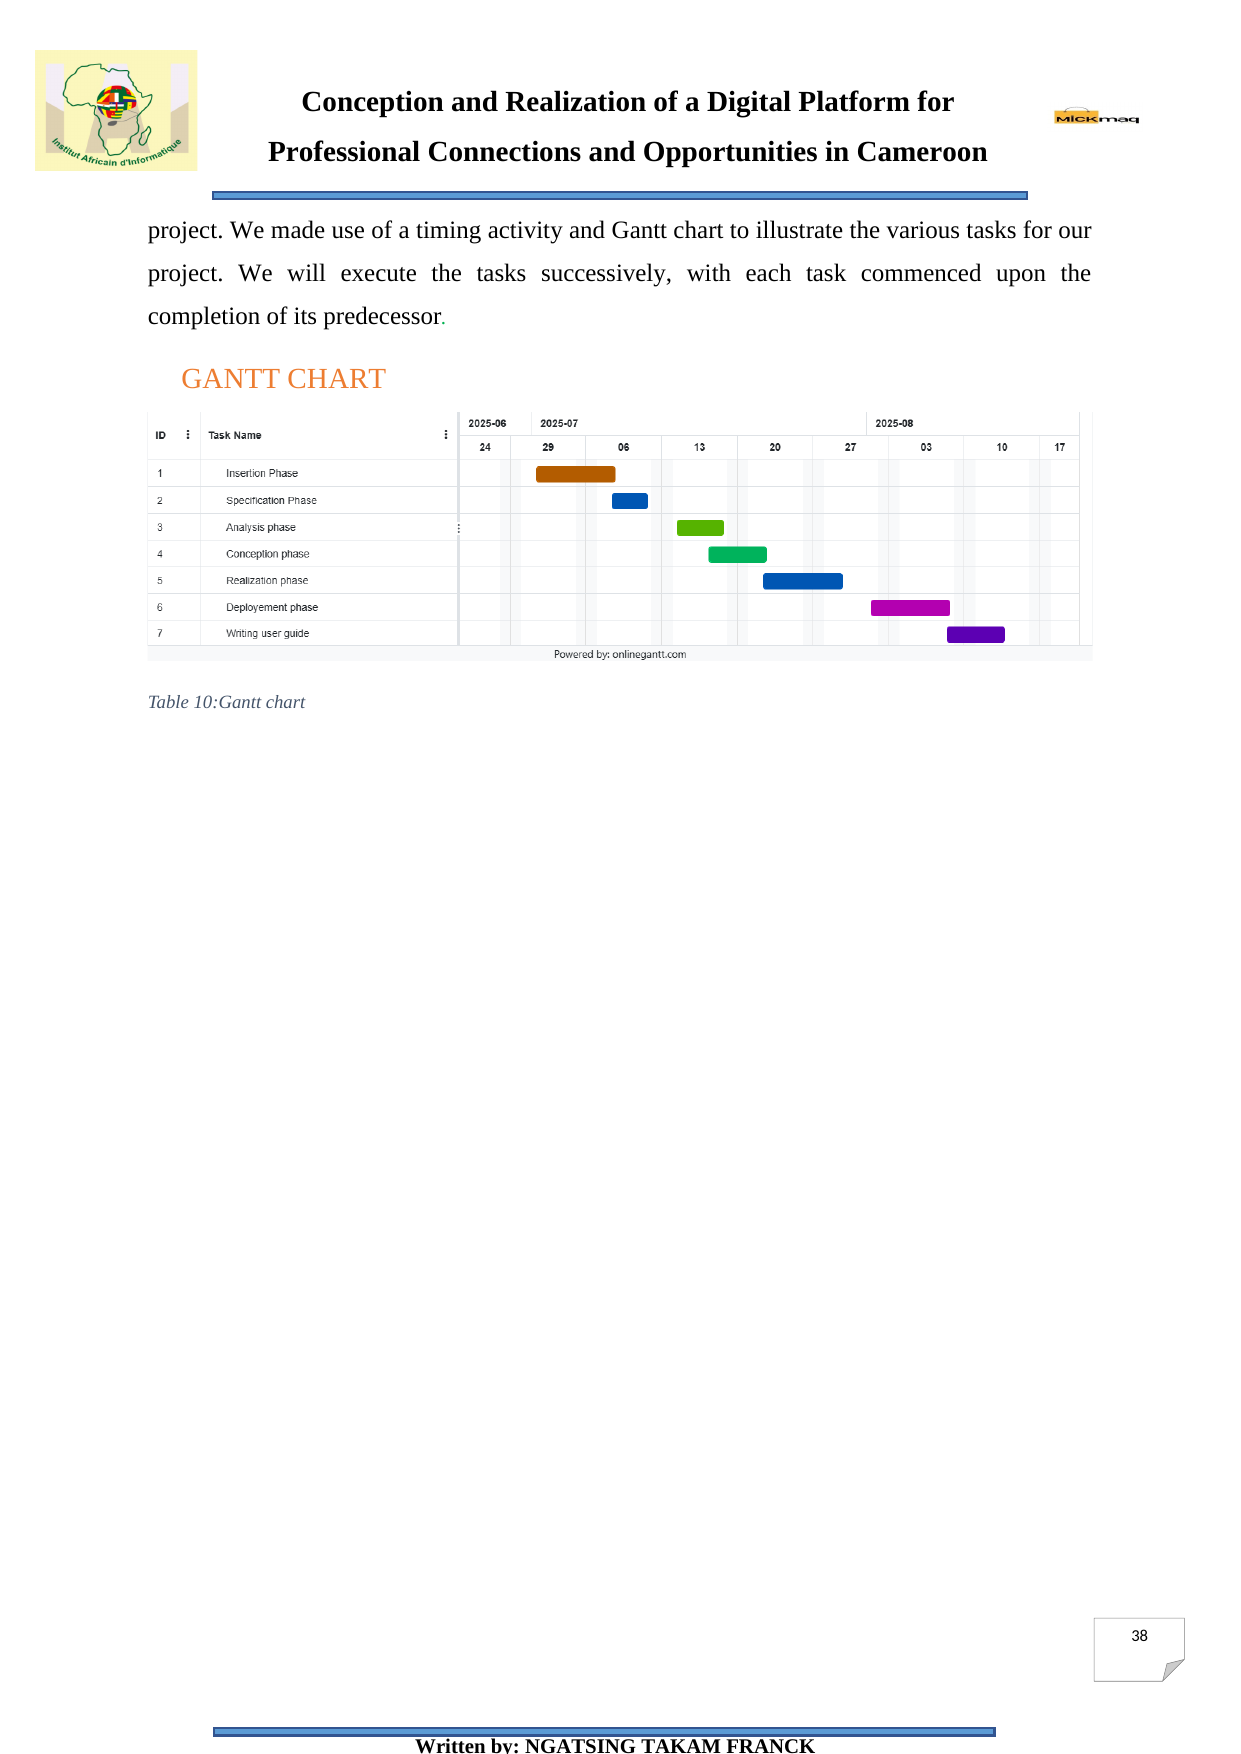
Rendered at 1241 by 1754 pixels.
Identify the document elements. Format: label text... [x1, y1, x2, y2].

picture [147, 412, 1093, 661]
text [148, 155, 1093, 330]
picture [1047, 102, 1143, 132]
picture [35, 50, 198, 171]
text GANTT CHART [181, 361, 1050, 394]
